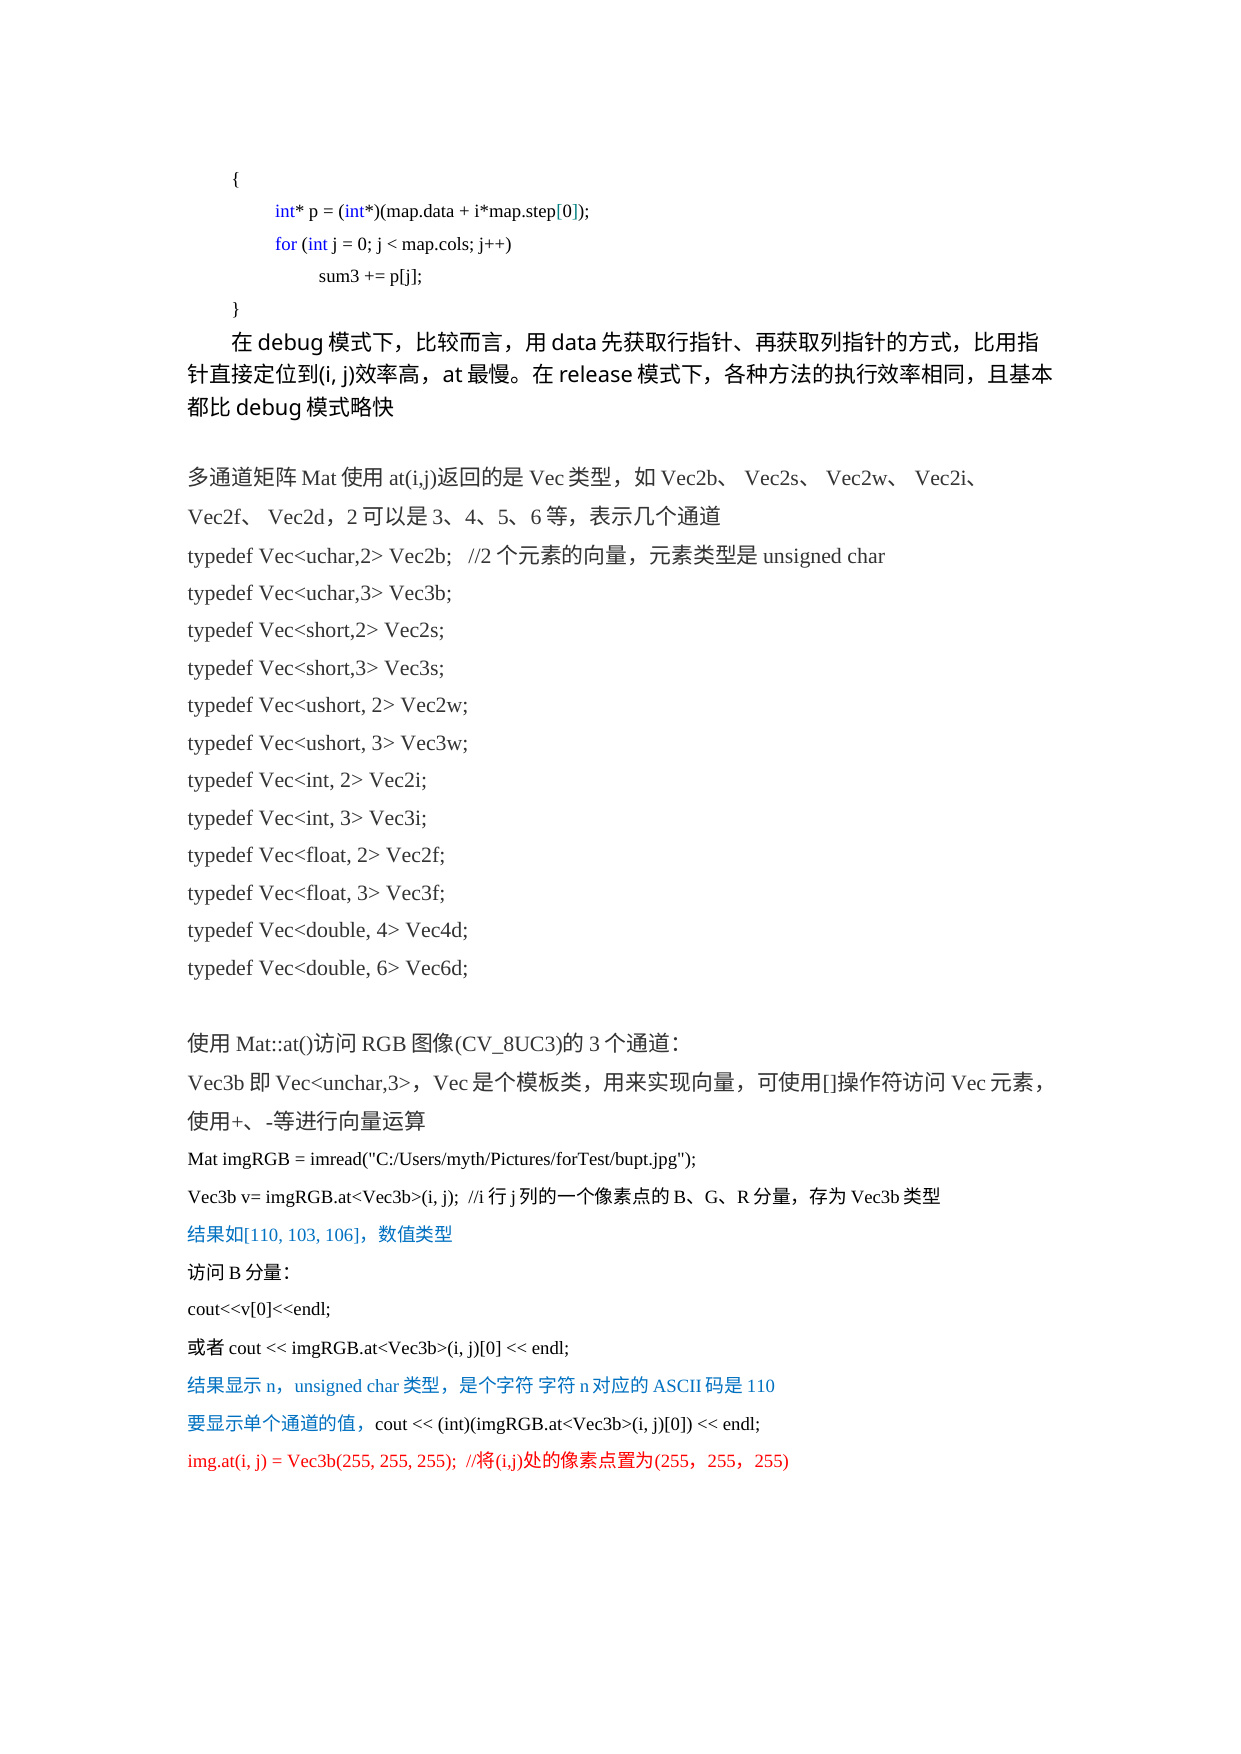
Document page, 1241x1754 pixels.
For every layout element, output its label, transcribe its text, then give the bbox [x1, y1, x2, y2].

text { [187, 162, 1053, 194]
text typedef Vec<short,2> Vec2s; [187, 613, 1053, 646]
text typedef Vec<short,3> Vec3s; [187, 651, 1053, 683]
text for (int j = 0; j < map.cols; j++) [187, 227, 1053, 259]
text 要显示单个通道的值，cout << (int)(imgRGB.at<Vec3b>(i, j)[0]) << endl; [187, 1406, 1053, 1438]
text } [187, 292, 1053, 324]
text 或者cout << imgRGB.at<Vec3b>(i, j)[0] << endl; [187, 1330, 1053, 1362]
text int* p = (int*)(map.data + i*map.step[0]); [187, 194, 1053, 227]
text sum3 += p[j]; [187, 259, 1053, 292]
text typedef Vec<float, 3> Vec3f; [187, 876, 1053, 908]
text 结果如[110, 103, 106]，数值类型 [187, 1217, 1053, 1249]
text typedef Vec<int, 2> Vec2i; [187, 763, 1053, 796]
text typedef Vec<ushort, 3> Vec3w; [187, 726, 1053, 758]
text typedef Vec<int, 3> Vec3i; [187, 801, 1053, 833]
text typedef Vec<uchar,3> Vec3b; [187, 576, 1053, 608]
text typedef Vec<ushort, 2> Vec2w; [187, 688, 1053, 721]
text typedef Vec<double, 6> Vec6d; [187, 951, 1053, 983]
text typedef Vec<double, 4> Vec4d; [187, 913, 1053, 946]
text cout<<v[0]<<endl; [187, 1293, 1053, 1325]
text 使用Mat::at()访问RGB图像(CV_8UC3)的3个通道： [187, 1026, 1053, 1058]
text typedef Vec<uchar,2> Vec2b; //2个元素的向量，元素类型是unsigned char [187, 537, 1053, 570]
text Mat imgRGB = imread("C:/Users/myth/Pictures/forTest/bupt.jpg"); [187, 1142, 1053, 1175]
text typedef Vec<float, 2> Vec2f; [187, 838, 1053, 871]
text 在debug模式下，比较而言，用data先获取行指针、再获取列指针的方式，比用指针直接定位到(i, j)效率高，at最慢。在release模式下，各种方法的执行效率相同，且基本都比debug模式略快 [187, 324, 1053, 422]
text img.at(i, j) = Vec3b(255, 255, 255); //将(i,j)处的像素点置为(255，255，255) [187, 1443, 1053, 1476]
text 多通道矩阵Mat使用at(i,j)返回的是Vec类型，如Vec2b、 Vec2s、 Vec2w、 Vec2i、 Vec2f、 Vec2d，2可以是3、4、5、6等，表示几个通道 [187, 459, 1053, 531]
text Vec3b即Vec<unchar,3>，Vec是个模板类，用来实现向量，可使用[]操作符访问Vec元素，使用+、-等进行向量运算 [187, 1065, 1053, 1136]
text Vec3b v= imgRGB.at<Vec3b>(i, j); //i行j列的一个像素点的B、G、R分量，存为Vec3b类型 [187, 1179, 1053, 1212]
text 访问B分量： [187, 1255, 1053, 1287]
text 结果显示n，unsigned char类型，是个字符 字符n对应的ASCII码是110 [187, 1368, 1053, 1400]
